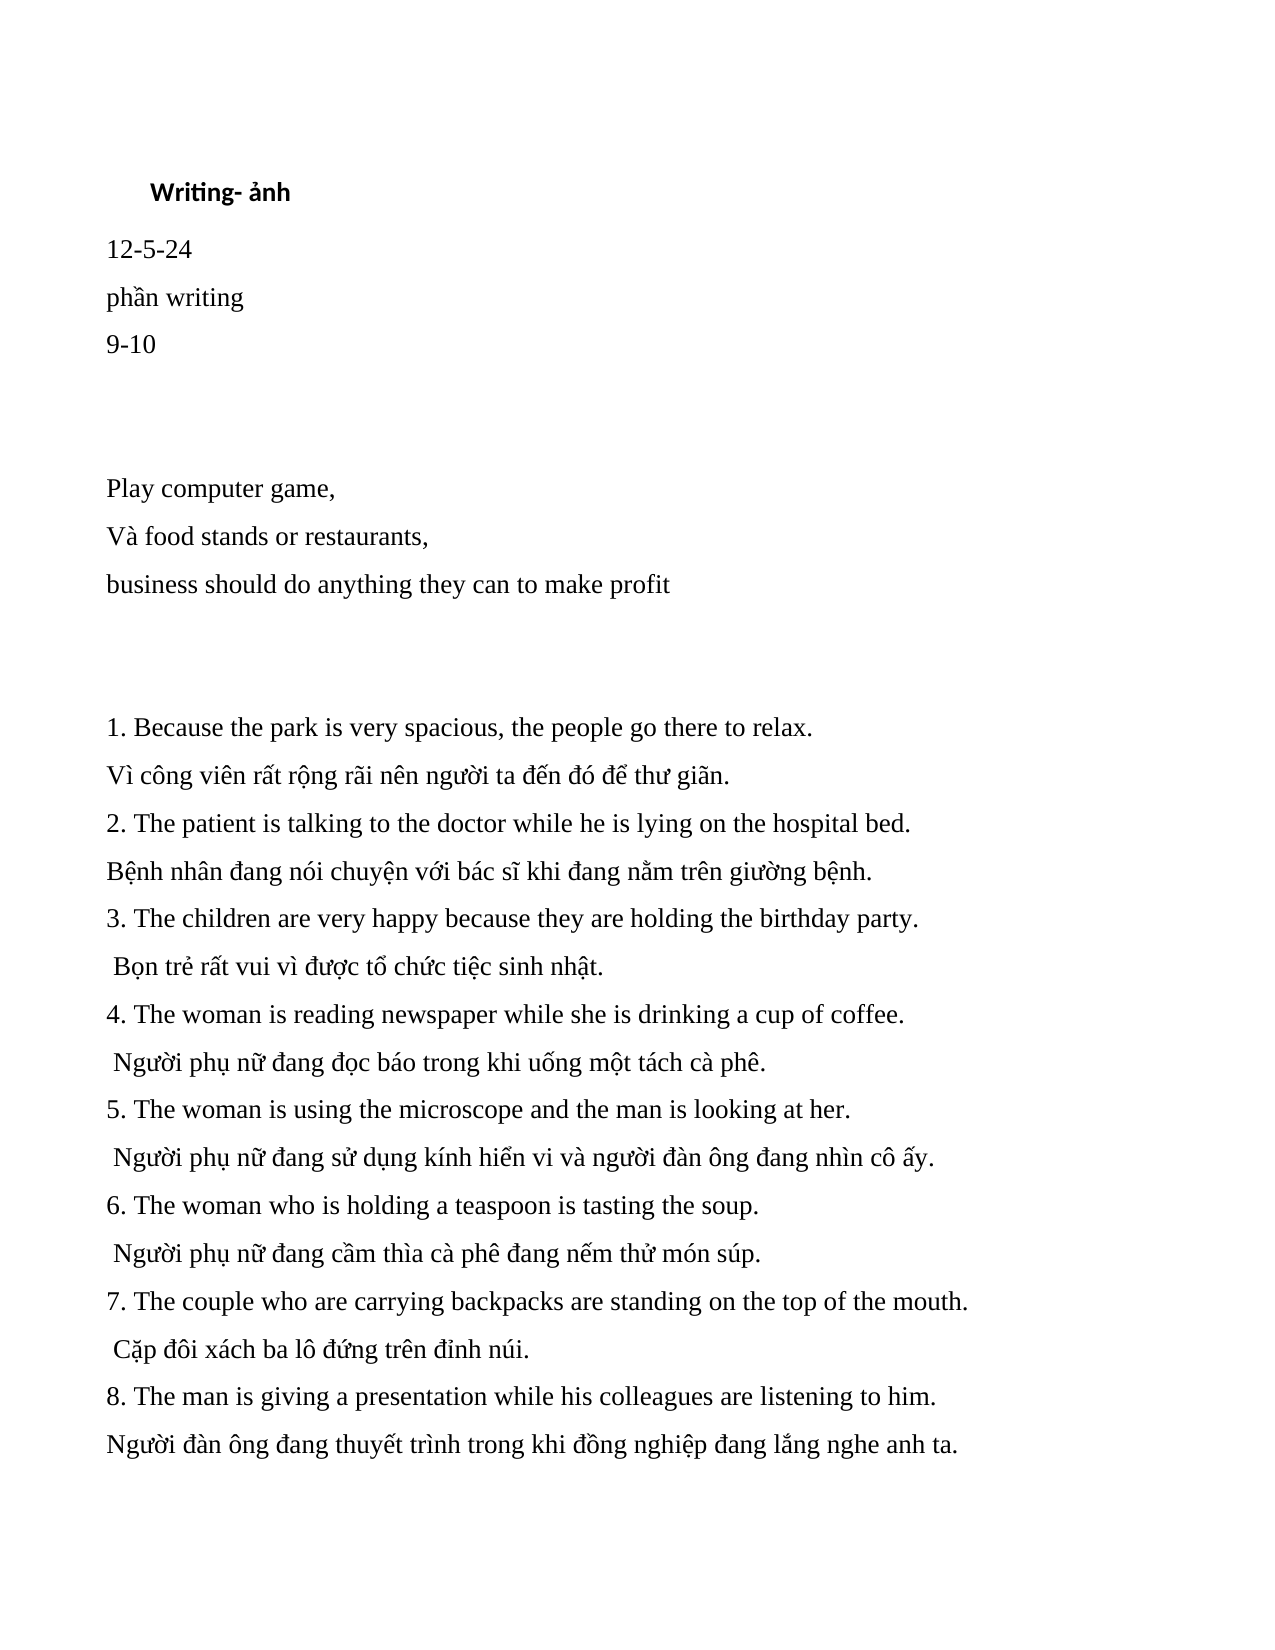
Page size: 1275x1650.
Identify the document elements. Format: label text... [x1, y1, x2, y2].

text 3. The children are very happy because they are holding the birthday party. [106, 902, 1119, 933]
text Vì công viên rất rộng rãi nên người ta đến đó để thư giãn. [106, 759, 1119, 790]
text Và food stands or restaurants, [106, 520, 1119, 551]
text Người đàn ông đang thuyết trình trong khi đồng nghiệp đang lắng nghe anh ta. [106, 1428, 1119, 1459]
text 9-10 [106, 329, 1119, 360]
text Bệnh nhân đang nói chuyện với bác sĩ khi đang nằm trên giường bệnh. [106, 854, 1119, 886]
text business should do anything they can to make profit [106, 568, 1119, 599]
text 8. The man is giving a presentation while his colleagues are listening to him. [106, 1381, 1119, 1412]
text Cặp đôi xách ba lô đứng trên đỉnh núi. [106, 1333, 1119, 1364]
text Người phụ nữ đang cầm thìa cà phê đang nếm thử món súp. [106, 1237, 1119, 1268]
text 6. The woman who is holding a teaspoon is tasting the soup. [106, 1189, 1119, 1220]
text 2. The patient is talking to the doctor while he is lying on the hospital bed. [106, 807, 1119, 838]
text 4. The woman is reading newspaper while she is drinking a cup of coffee. [106, 998, 1119, 1029]
text 12-5-24 [106, 233, 1119, 264]
text 1. Because the park is very spacious, the people go there to relax. [106, 711, 1119, 742]
text phần writing [106, 281, 1119, 312]
text Bọn trẻ rất vui vì được tổ chức tiệc sinh nhật. [106, 950, 1119, 981]
text 5. The woman is using the microscope and the man is looking at her. [106, 1094, 1119, 1125]
text Người phụ nữ đang sử dụng kính hiển vi và người đàn ông đang nhìn cô ấy. [106, 1141, 1119, 1173]
text 7. The couple who are carrying backpacks are standing on the top of the mouth. [106, 1285, 1119, 1316]
text Play computer game, [106, 472, 1119, 503]
text Người phụ nữ đang đọc báo trong khi uống một tách cà phê. [106, 1046, 1119, 1077]
title Writing- ảnh [150, 175, 1125, 208]
